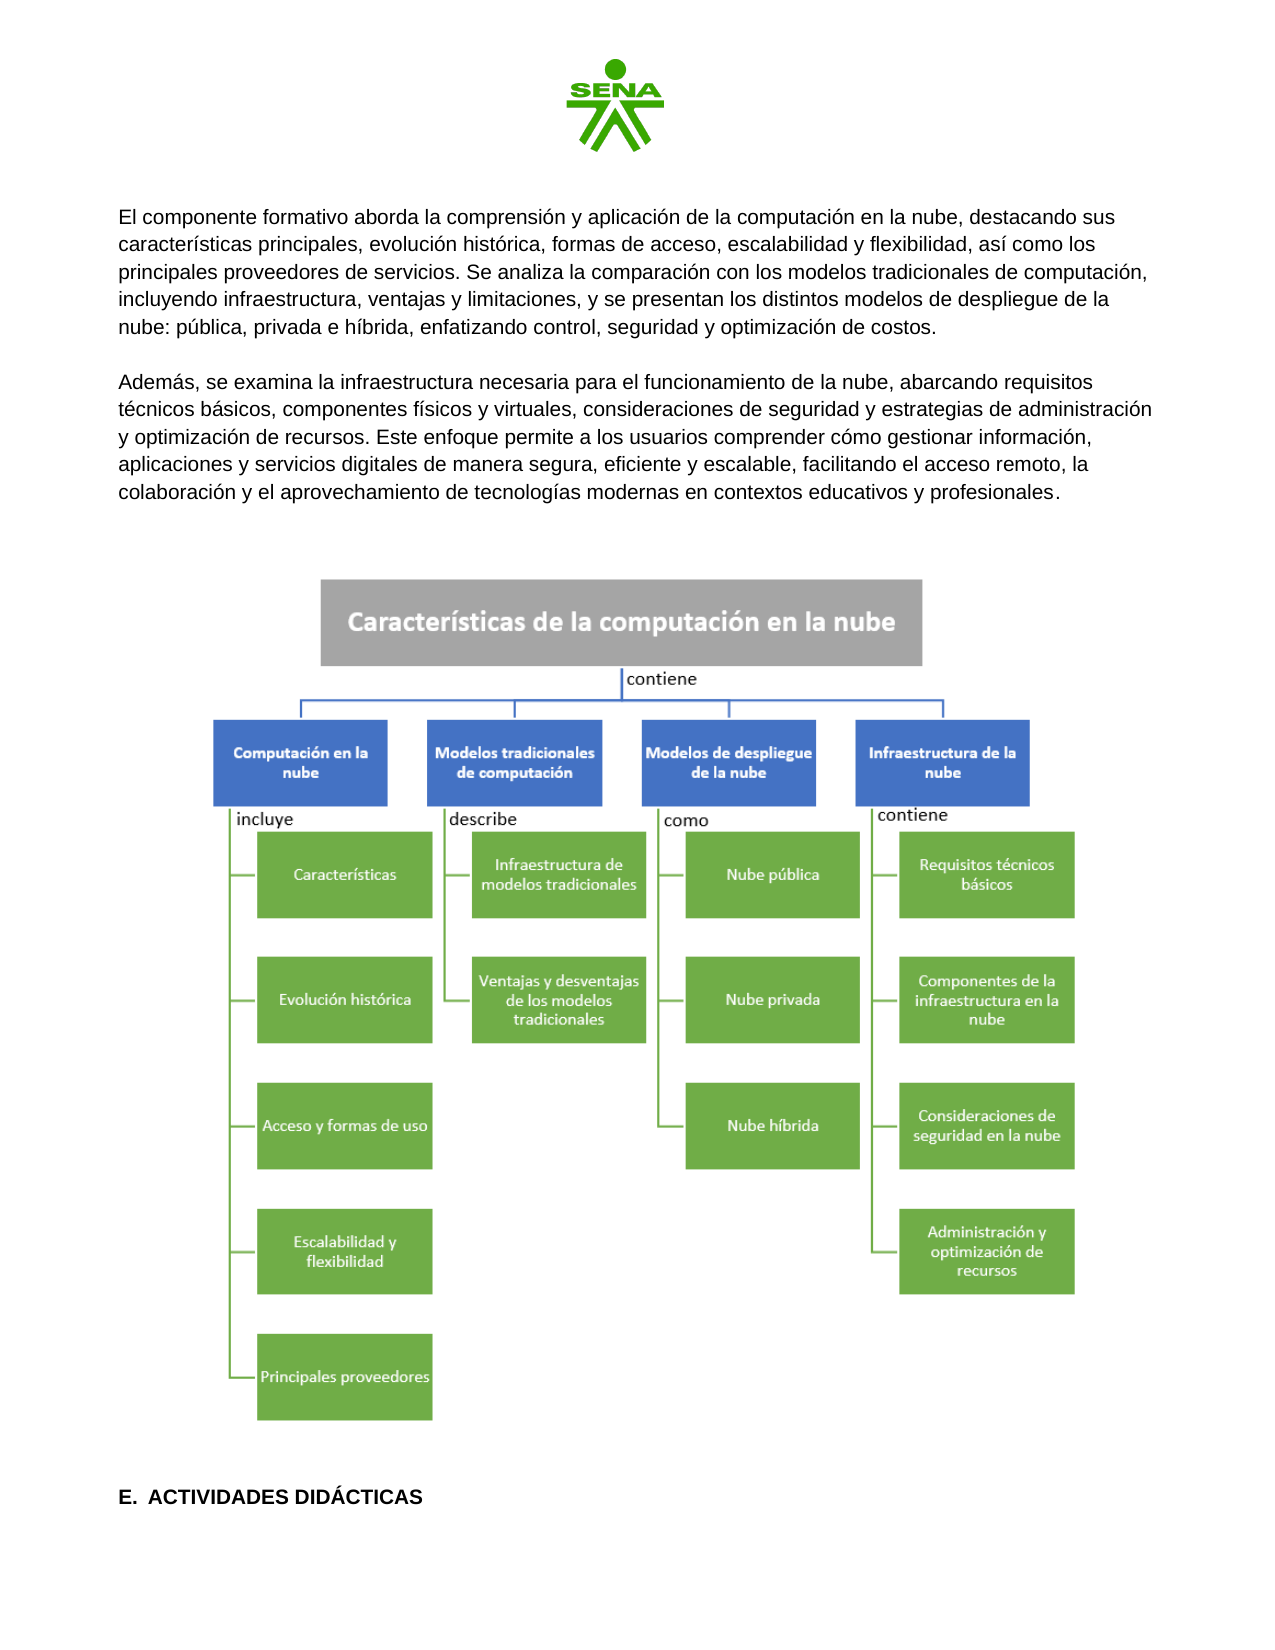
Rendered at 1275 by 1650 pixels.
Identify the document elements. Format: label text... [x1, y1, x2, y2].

picture [186, 562, 1089, 1426]
picture [566, 59, 664, 152]
list ACTIVIDADES DIDÁCTICAS [118, 1484, 1157, 1508]
text Además, se examina la infraestructura necesaria para el funcionamiento de la nube, abarcando requisitos técnicos básicos, componentes físicos y virtuales, consideraciones de seguridad y estrategias de administración y optimización de recursos. Este enfoque permite a los usuarios comprender cómo gestionar información, aplicaciones y servicios digitales de manera segura, eficiente y escalable, facilitando el acceso remoto, la colaboración y el aprovechamiento de tecnologías modernas en contextos educativos y profesionales. [118, 370, 1157, 504]
text El componente formativo aborda la comprensión y aplicación de la computación en la nube, destacando sus características principales, evolución histórica, formas de acceso, escalabilidad y flexibilidad, así como los principales proveedores de servicios. Se analiza la comparación con los modelos tradicionales de computación, incluyendo infraestructura, ventajas y limitaciones, y se presentan los distintos modelos de despliegue de la nube: pública, privada e híbrida, enfatizando control, seguridad y optimización de costos. [118, 205, 1157, 339]
